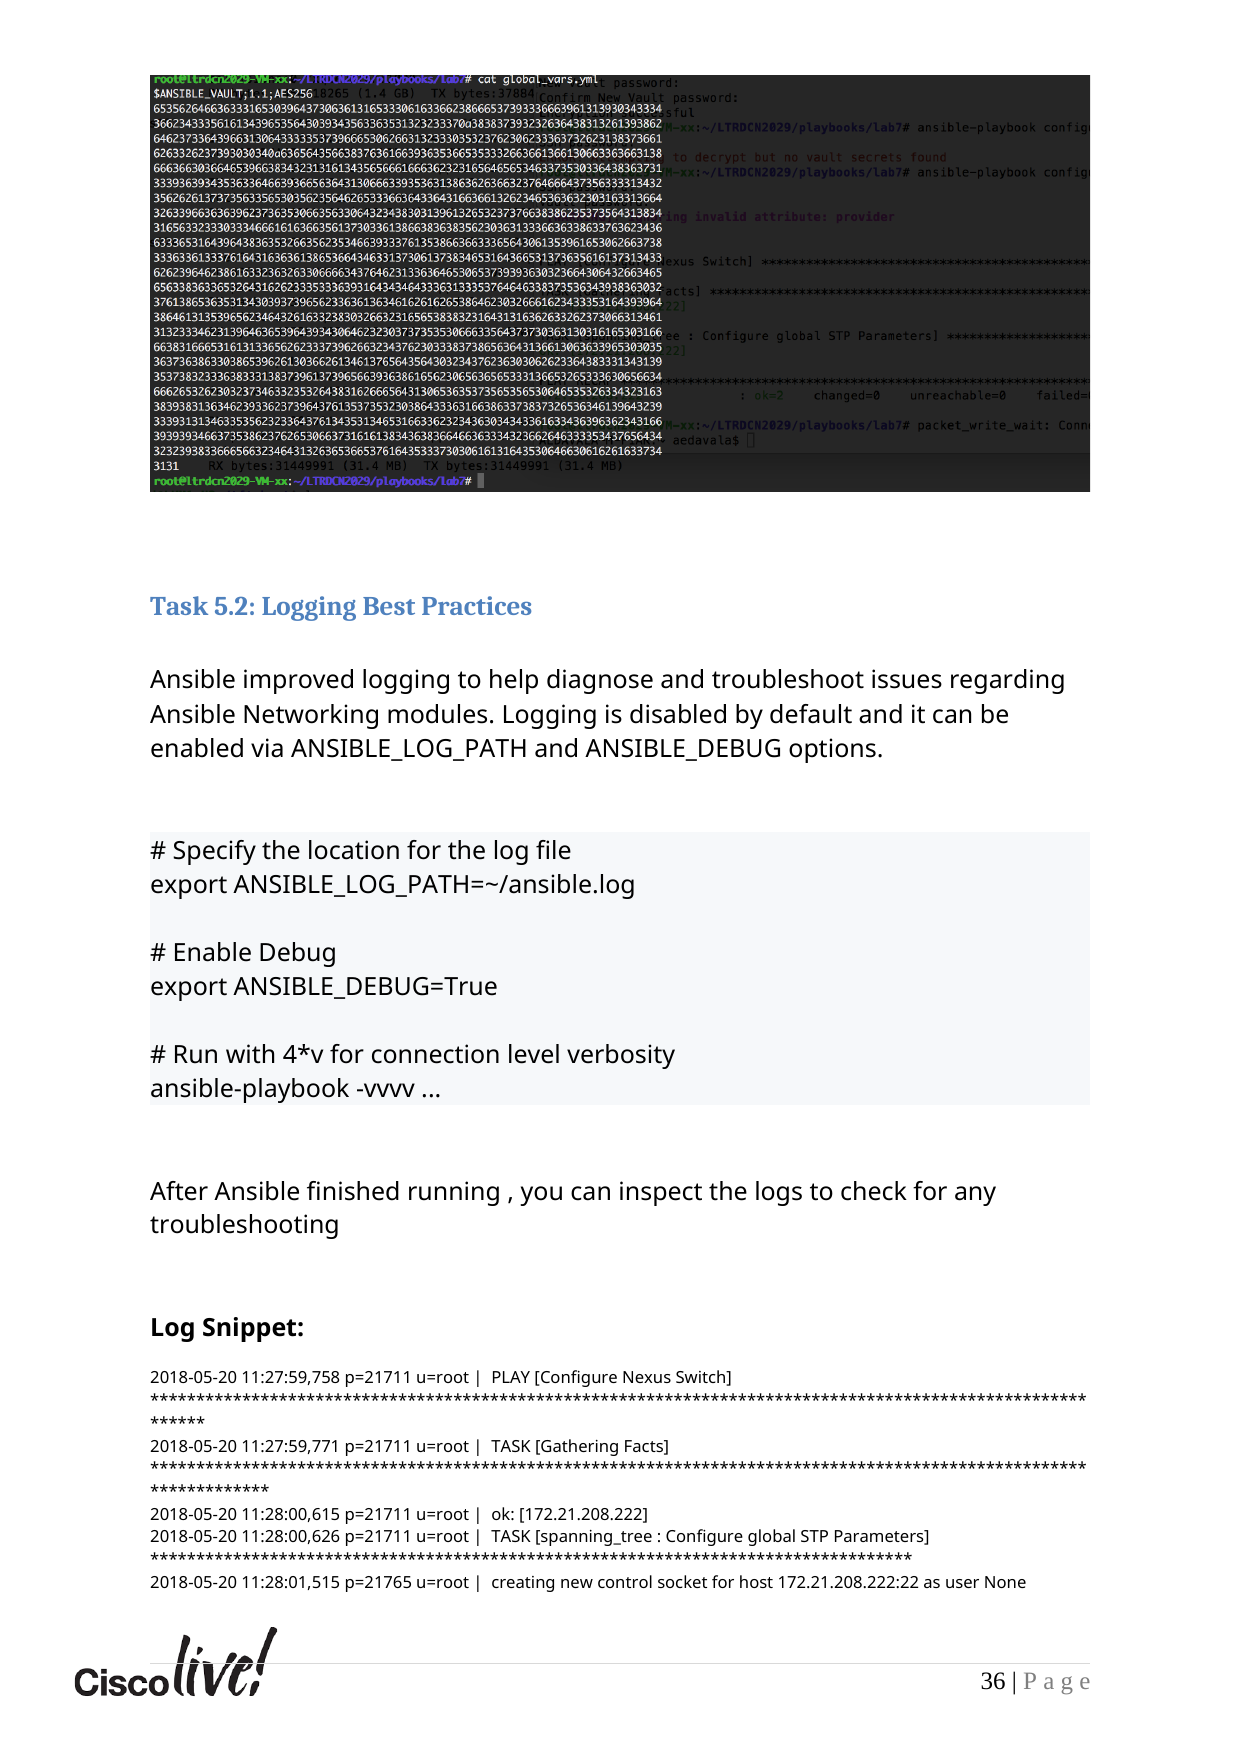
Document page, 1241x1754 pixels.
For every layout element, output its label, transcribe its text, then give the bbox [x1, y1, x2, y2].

text 2018-05-20 11:27:59,771 p=21711 u=root | TASK [Gathering Facts] ******************************************************************************************************************* [150, 1434, 1090, 1502]
text 2018-05-20 11:28:00,626 p=21711 u=root | TASK [spanning_tree : Configure global STP Parameters] *********************************************************************************** [150, 1525, 1090, 1571]
picture [74, 1627, 278, 1698]
text export ANSIBLE_LOG_PATH=~/ansible.log [150, 867, 1090, 901]
text Log Snippet: [150, 1309, 1090, 1343]
text After Ansible finished running , you can inspect the logs to check for any troubleshooting [150, 1173, 1090, 1241]
text 2018-05-20 11:28:01,515 p=21765 u=root | creating new control socket for host 172.21.208.222:22 as user None [150, 1571, 1090, 1593]
picture [150, 75, 1091, 492]
text # Specify the location for the log file [150, 832, 1090, 867]
text # Enable Debug [150, 935, 1090, 969]
text 2018-05-20 11:27:59,758 p=21711 u=root | PLAY [Configure Nexus Switch] ************************************************************************************************************ [150, 1366, 1090, 1434]
subtitle Task 5.2: Logging Best Practices [150, 591, 1090, 622]
text ansible-playbook -vvvv ... [150, 1071, 1090, 1105]
text export ANSIBLE_DEBUG=True [150, 969, 1090, 1003]
text Ansible improved logging to help diagnose and troubleshoot issues regarding Ansible Networking modules. Logging is disabled by default and it can be enabled via ANSIBLE_LOG_PATH and ANSIBLE_DEBUG options. [150, 662, 1090, 764]
text # Run with 4*v for connection level verbosity [150, 1037, 1090, 1071]
text 2018-05-20 11:28:00,615 p=21711 u=root | ok: [172.21.208.222] [150, 1502, 1090, 1525]
